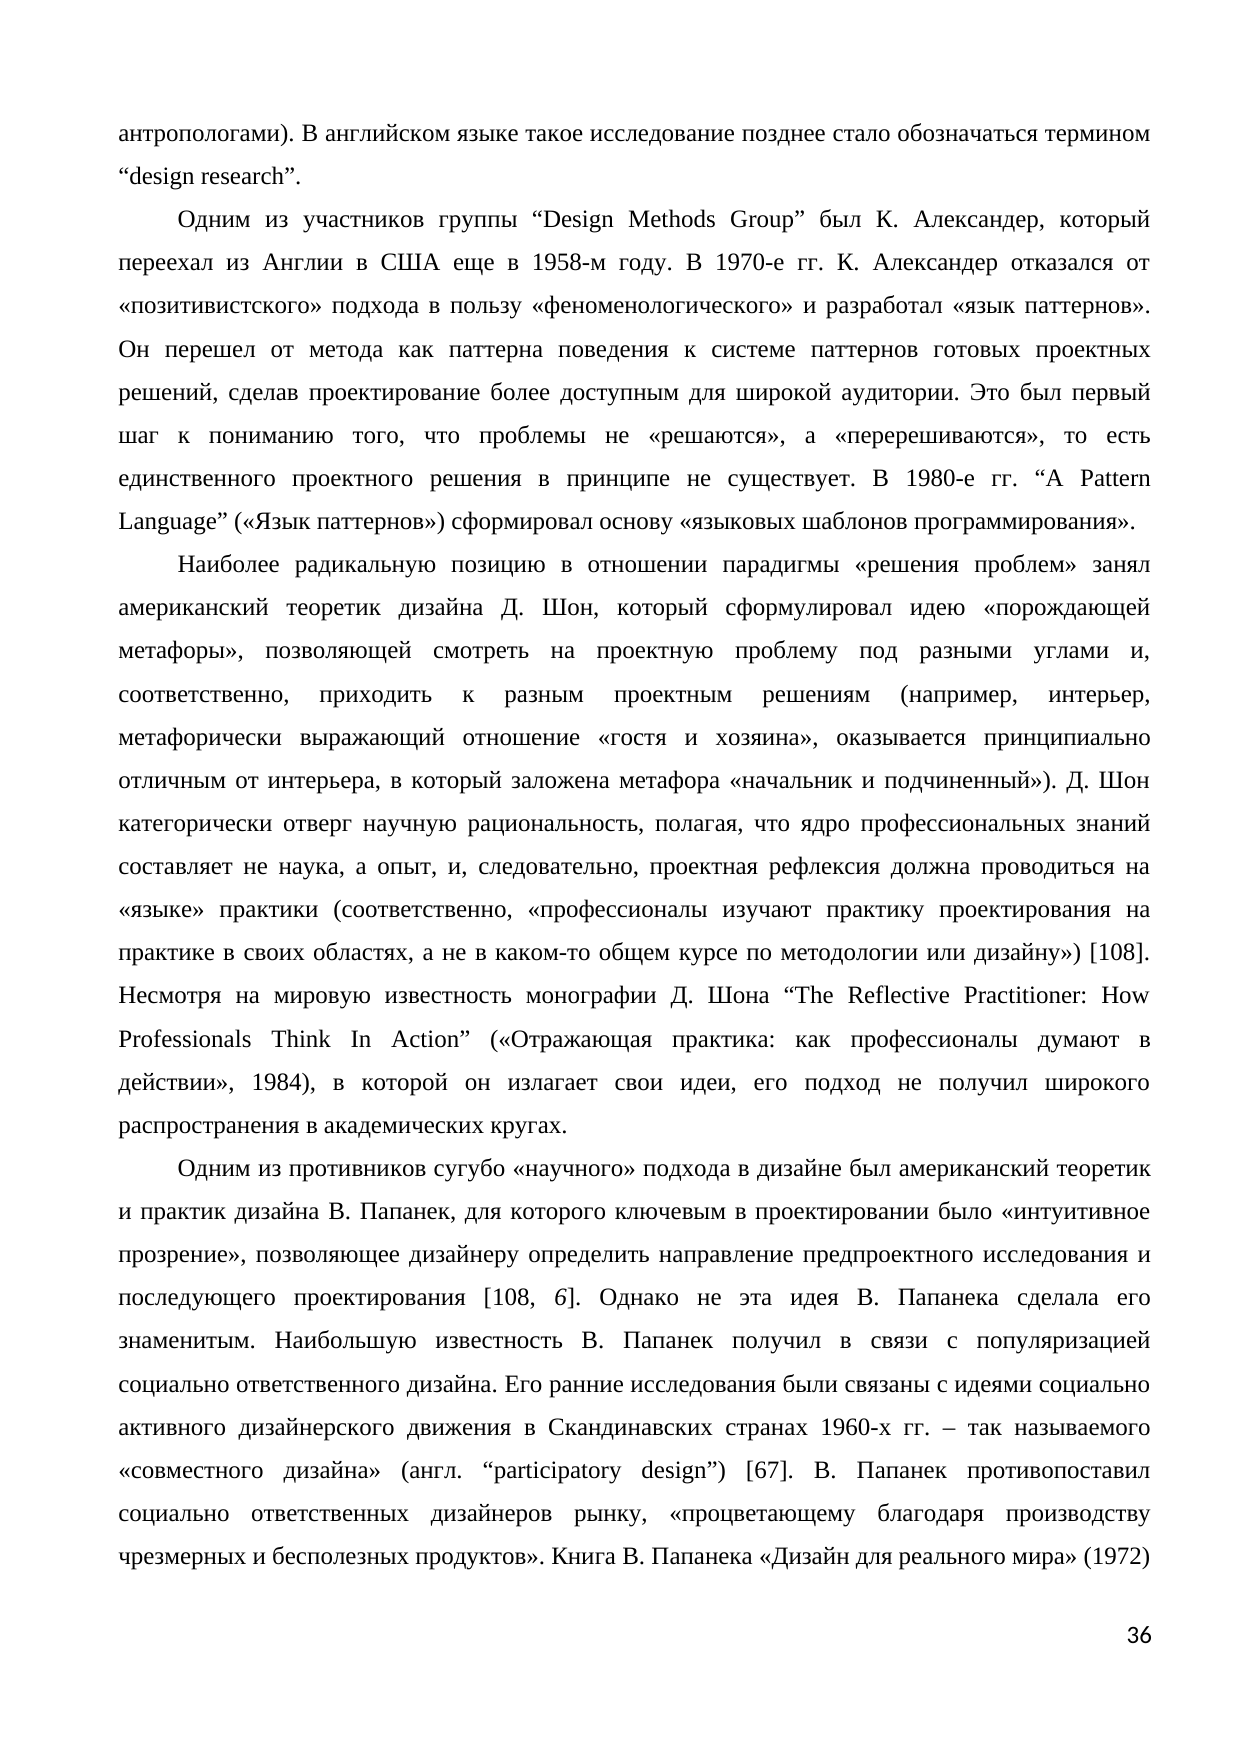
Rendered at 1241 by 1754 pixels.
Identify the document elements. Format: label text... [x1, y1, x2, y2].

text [118, 118, 1152, 190]
text Наиболее радикальную позицию в отношении парадигмы «решения проблем» занял американский теоретик дизайна Д. Шон, который сформулировал идею «порождающей метафоры», позволяющей смотреть на проектную проблему под разными углами и, соответственно, приходить к разным проектным решениям (например, интерьер, метафорически выражающий отношение «гостя и хозяина», оказывается принципиально отличным от интерьера, в который заложена метафора «начальник и подчиненный»). Д. Шон категорически отверг научную рациональность, полагая, что ядро профессиональных знаний составляет не наука, а опыт, и, следовательно, проектная рефлексия должна проводиться на «языке» практики (соответственно, «профессионалы изучают практику проектирования на практике в своих областях, а не в каком-то общем курсе по методологии или дизайну») [108]. Несмотря на мировую известность монографии Д. Шона “The Reflective Practitioner: How Professionals Think In Action” («Отражающая практика: как профессионалы думают в действии», 1984), в которой он излагает свои идеи, его подход не получил широкого распространения в академических кругах. [118, 549, 1152, 1139]
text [118, 1153, 1152, 1570]
text Одним из участников группы “Design Methods Group” был К. Александер, который переехал из Англии в США еще в 1958-м году. В 1970-е гг. К. Александер отказался от «позитивистского» подхода в пользу «феноменологического» и разработал «язык паттернов». Он перешел от метода как паттерна поведения к системе паттернов готовых проектных решений, сделав проектирование более доступным для широкой аудитории. Это был первый шаг к пониманию того, что проблемы не «решаются», а «перерешиваются», то есть единственного проектного решения в принципе не существует. В 1980-е гг. “A Pattern Language” («Язык паттернов») сформировал основу «языковых шаблонов программирования». [118, 204, 1152, 535]
